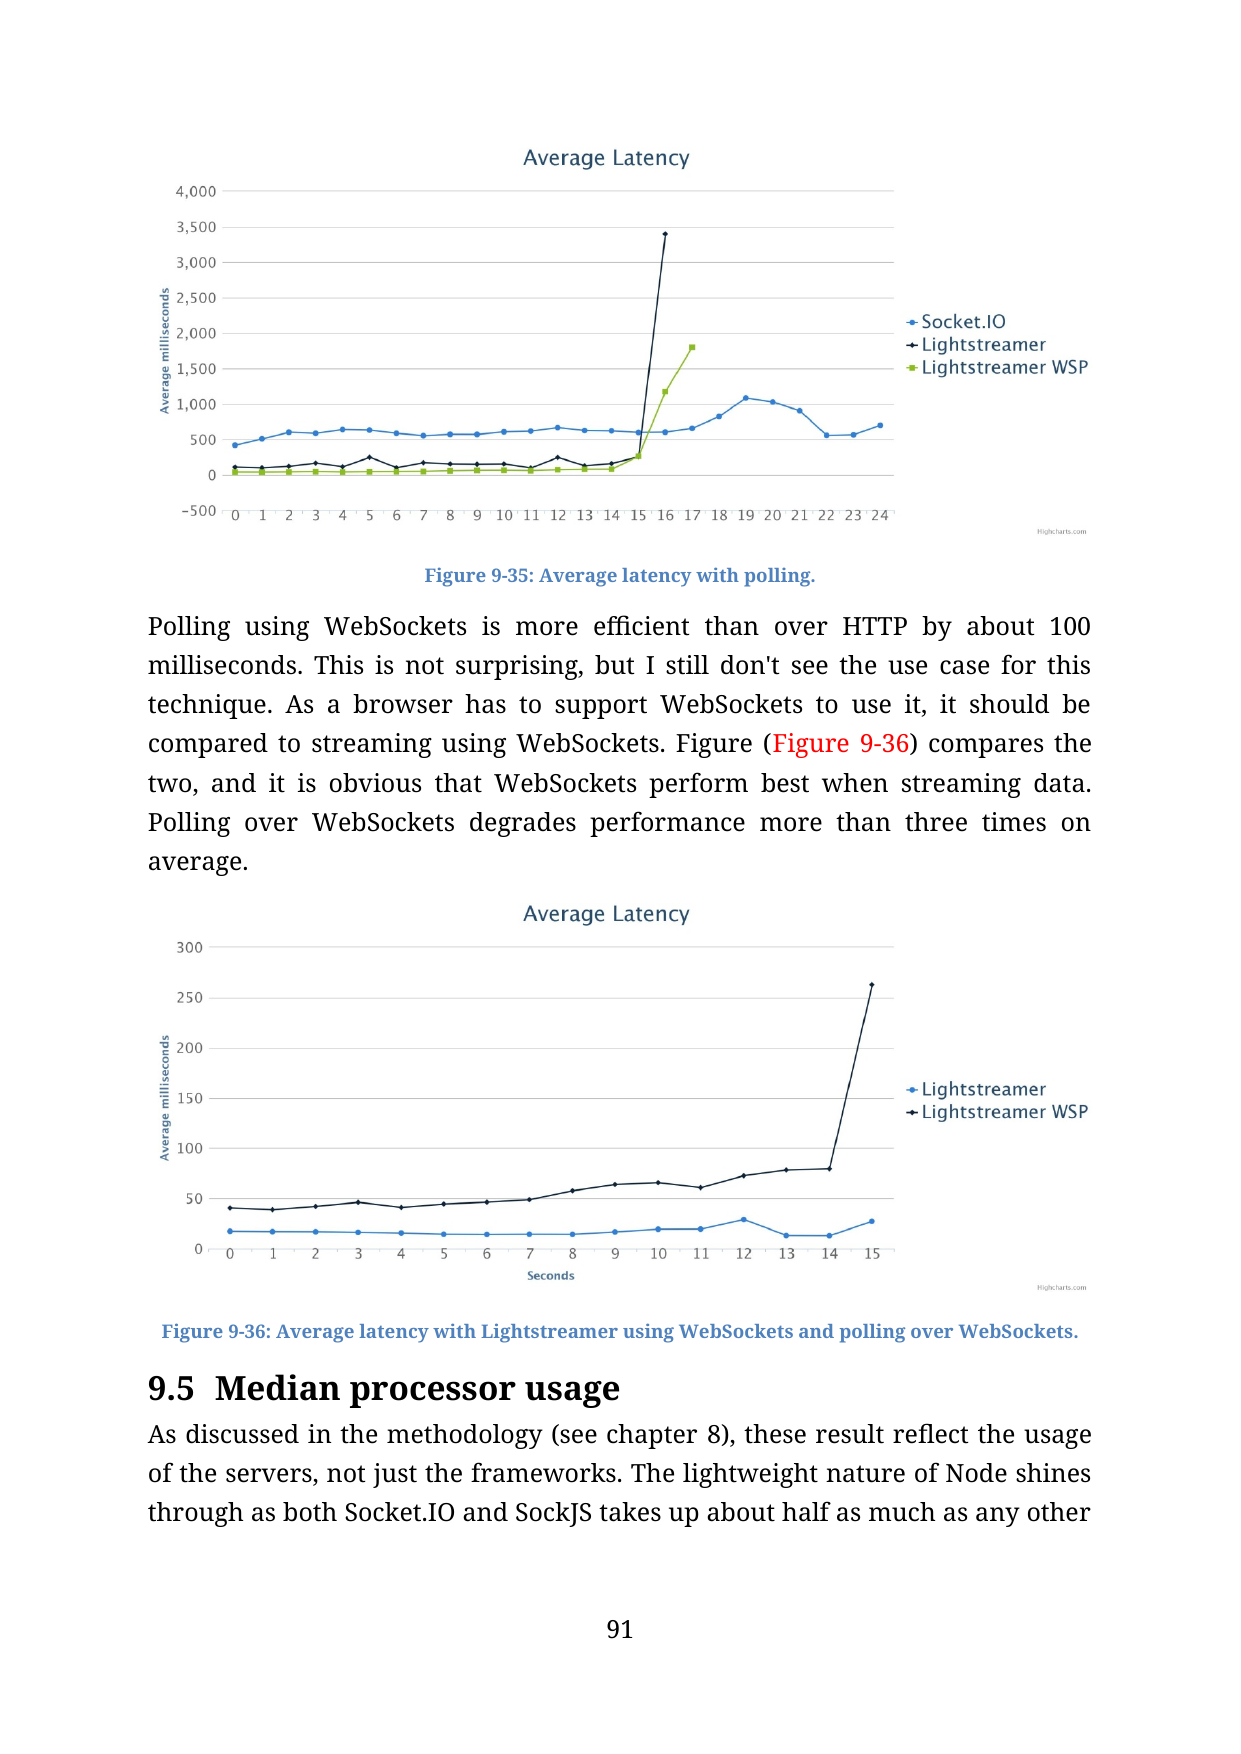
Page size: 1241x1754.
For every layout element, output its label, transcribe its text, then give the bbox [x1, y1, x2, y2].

picture [147, 147, 1093, 537]
picture [147, 903, 1093, 1293]
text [148, 1417, 1092, 1529]
subtitle Median processor usage [148, 1364, 1092, 1410]
